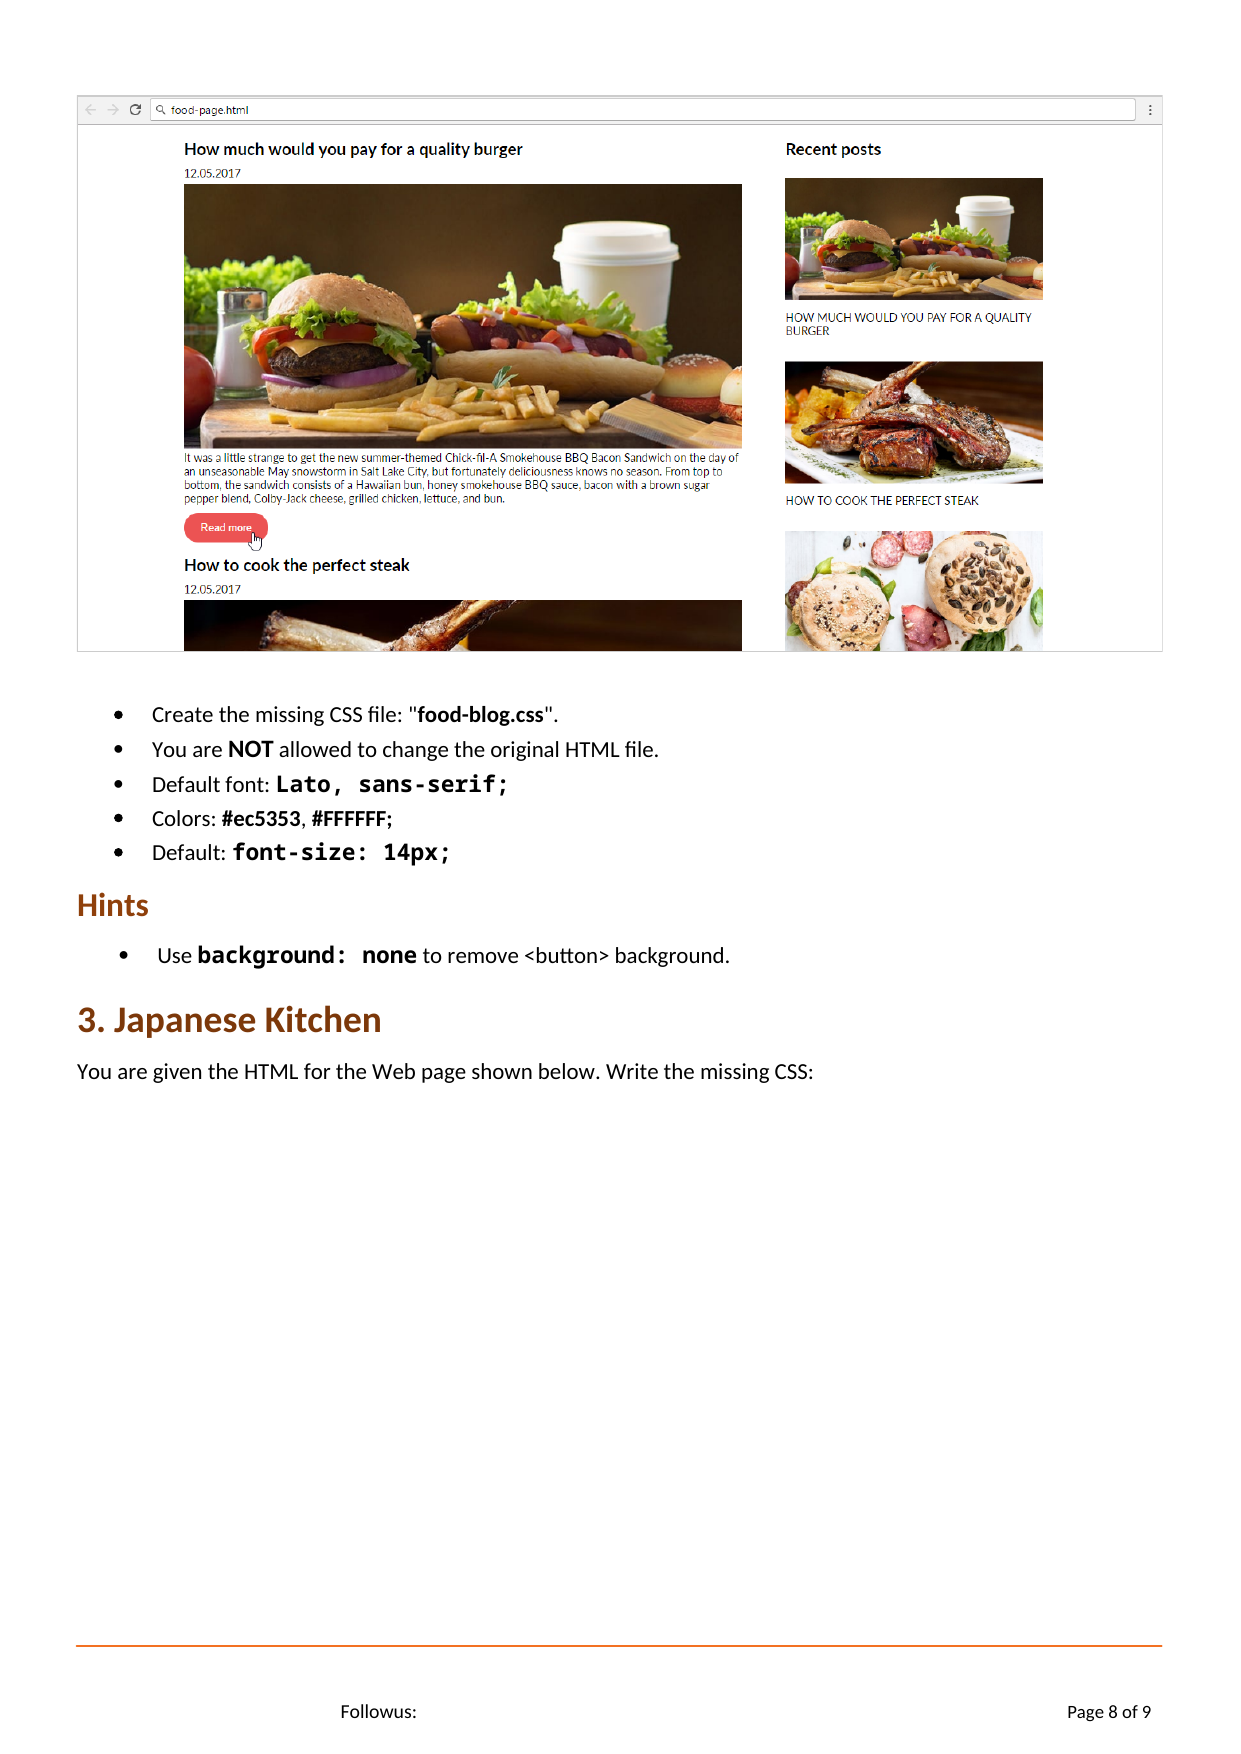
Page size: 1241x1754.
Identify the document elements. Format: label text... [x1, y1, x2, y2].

subtitle Japanese Kitchen [77, 996, 1163, 1042]
list Default font: Lato, sans-serif; [114, 768, 1163, 799]
list Create the missing CSS file: "food-blog.css". [114, 701, 1163, 728]
text Hints [77, 884, 1163, 925]
list You are NOT allowed to change the original HTML file. [114, 733, 1163, 763]
text You are given the HTML for the Web page shown below. Write the missing CSS: [77, 1057, 1163, 1085]
picture [76, 95, 1163, 652]
list Colors: #ec5353, #FFFFFF; [114, 804, 1163, 832]
list Default: font-size: 14px; [114, 836, 1163, 867]
list Use background: none to remove <button> background. [119, 939, 1163, 971]
